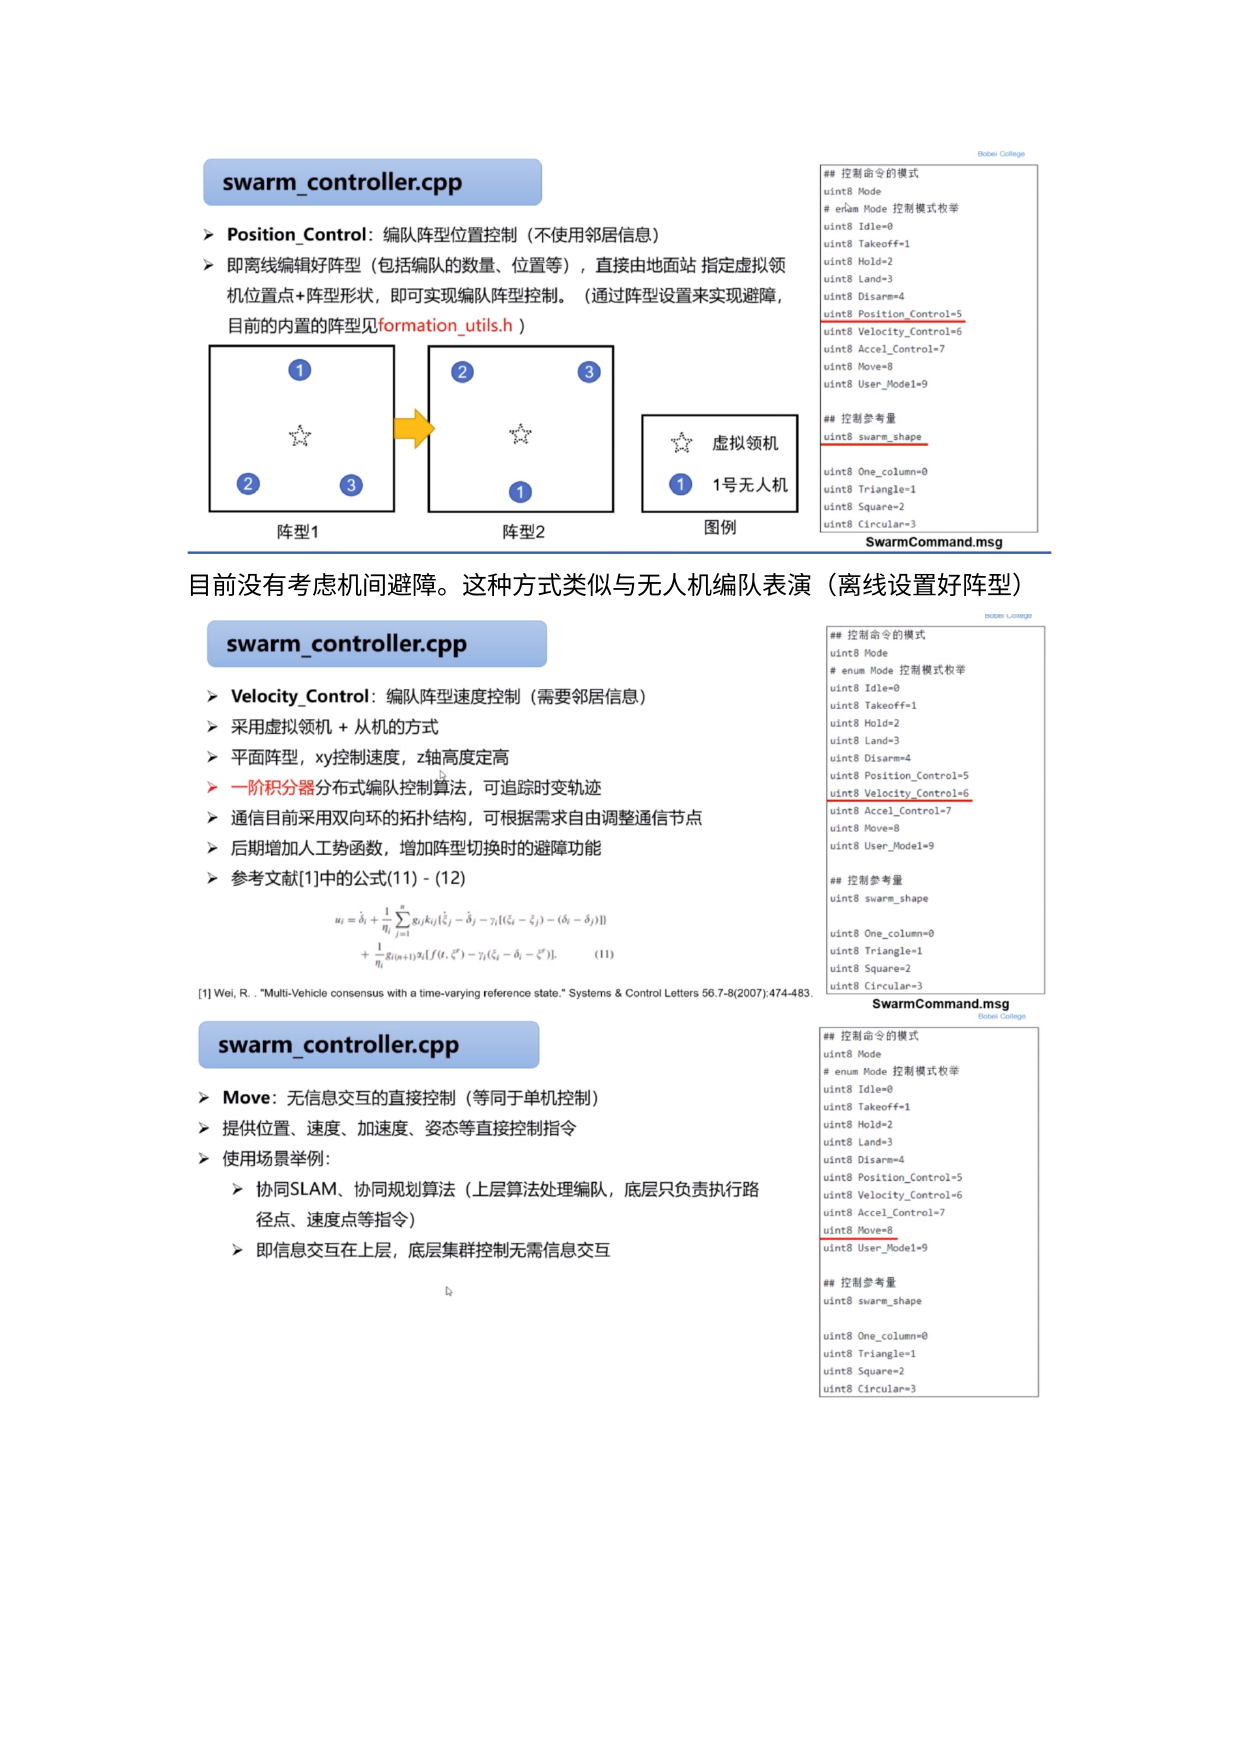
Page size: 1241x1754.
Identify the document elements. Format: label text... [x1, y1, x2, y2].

picture [187, 614, 1053, 1402]
list 目前没有考虑机间避障。这种方式类似与无人机编队表演（离线设置好阵型） [187, 566, 1053, 602]
picture [187, 150, 1052, 554]
